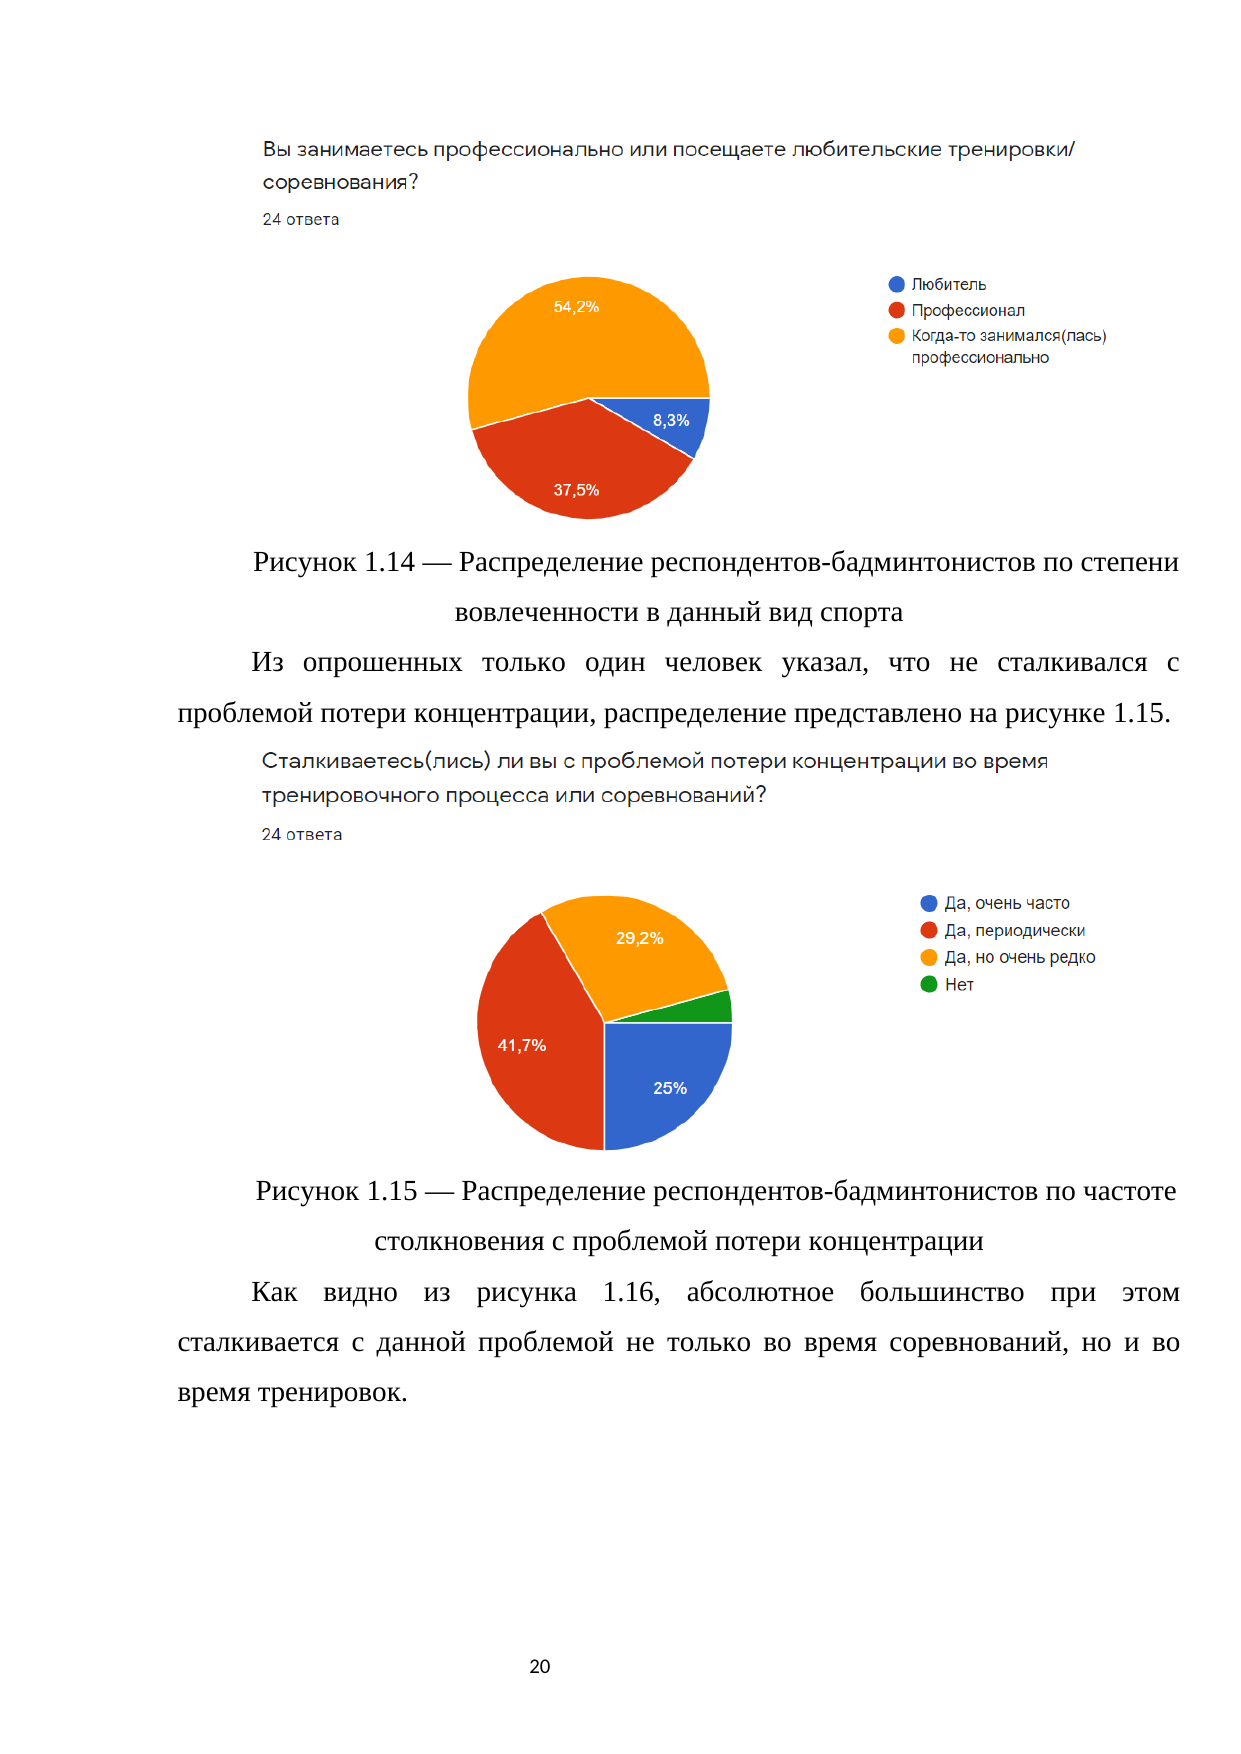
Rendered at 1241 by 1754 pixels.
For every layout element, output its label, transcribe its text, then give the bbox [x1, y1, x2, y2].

text Рисунок 1.14 — Распределение респондентов-бадминтонистов по степени вовлеченности в данный вид спорта [177, 544, 1181, 628]
text Рисунок 1.15 — Распределение респондентов-бадминтонистов по частоте столкновения с проблемой потери концентрации [177, 1173, 1181, 1257]
text Как видно из рисунка 1.16, абсолютное большинство при этом сталкивается с данной проблемой не только во время соревнований, но и во время тренировок. [177, 1274, 1181, 1408]
text Из опрошенных только один человек указал, что не сталкивался с проблемой потери концентрации, распределение представлено на рисунке 1.15. [177, 644, 1181, 728]
picture [251, 745, 1120, 1161]
picture [251, 118, 1130, 532]
